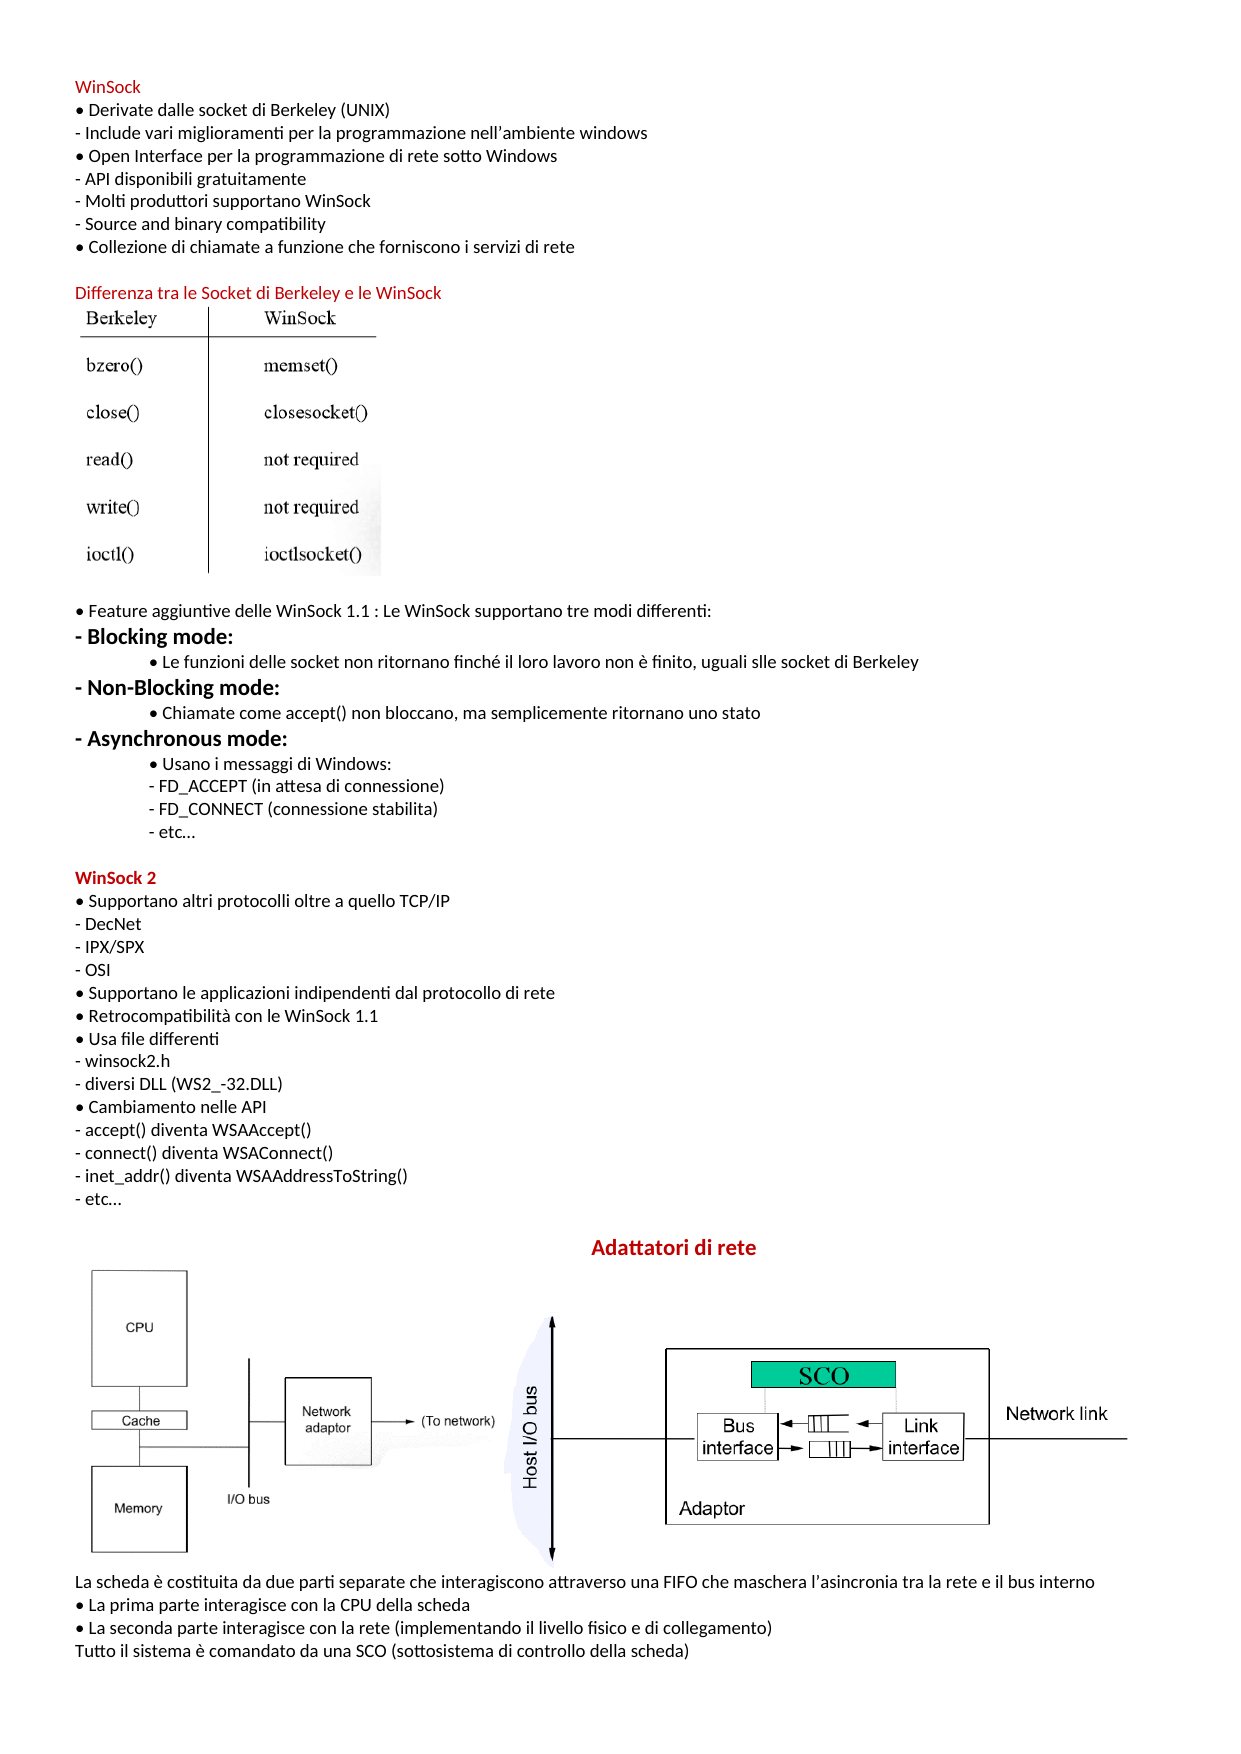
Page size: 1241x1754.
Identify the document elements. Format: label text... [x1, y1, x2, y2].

text - FD_ACCEPT (in attesa di connessione) [75, 775, 1165, 798]
text - connect() diventa WSAConnect() [75, 1141, 1165, 1164]
text - Source and binary compatibility [75, 212, 1165, 235]
text • Feature aggiuntive delle WinSock 1.1 : Le WinSock supportano tre modi differenti: [75, 599, 1165, 622]
text - FD_CONNECT (connessione stabilita) [75, 798, 1165, 821]
text • Chiamate come accept() non bloccano, ma semplicemente ritornano uno stato [75, 701, 1165, 724]
text • Supportano altri protocolli oltre a quello TCP/IP [75, 889, 1165, 912]
text - Non-Blocking mode: [75, 673, 1165, 701]
text - IPX/SPX [75, 935, 1165, 958]
text - OSI [75, 958, 1165, 981]
text • Open Interface per la programmazione di rete sotto Windows [75, 144, 1165, 167]
text - etc… [75, 1187, 1165, 1210]
text Adattatori di rete [517, 1233, 1165, 1261]
text - winsock2.h [75, 1050, 1165, 1073]
text WinSock [75, 75, 1165, 98]
text • La prima parte interagisce con la CPU della scheda [75, 1593, 1165, 1616]
text • Derivate dalle socket di Berkeley (UNIX) [75, 98, 1165, 121]
text • Retrocompatibilità con le WinSock 1.1 [75, 1004, 1165, 1027]
text Tutto il sistema è comandato da una SCO (sottosistema di controllo della scheda) [75, 1639, 1165, 1662]
text • La seconda parte interagisce con la rete (implementando il livello fisico e di collegamento) [75, 1616, 1165, 1639]
text - diversi DLL (WS2_-32.DLL) [75, 1073, 1165, 1096]
text - etc… [75, 821, 1165, 843]
text • Collezione di chiamate a funzione che forniscono i servizi di rete [75, 235, 1165, 258]
text - inet_addr() diventa WSAAddressToString() [75, 1164, 1165, 1187]
picture [75, 304, 382, 576]
text • Usano i messaggi di Windows: [75, 752, 1165, 775]
text - DecNet [75, 912, 1165, 935]
text • Usa file differenti [75, 1027, 1165, 1050]
text - Blocking mode: [75, 622, 1165, 650]
text - accept() diventa WSAAccept() [75, 1118, 1165, 1141]
text - API disponibili gratuitamente [75, 167, 1165, 189]
text WinSock 2 [75, 866, 1165, 889]
text - Include vari miglioramenti per la programmazione nell’ambiente windows [75, 121, 1165, 144]
text - Asynchronous mode: [75, 724, 1165, 752]
text Differenza tra le Socket di Berkeley e le WinSock [75, 281, 1165, 304]
text • Supportano le applicazioni indipendenti dal protocollo di rete [75, 981, 1165, 1004]
text • Le funzioni delle socket non ritornano finché il loro lavoro non è finito, uguali slle socket di Berkeley [75, 650, 1165, 673]
text La scheda è costituita da due parti separate che interagiscono attraverso una FIFO che maschera l’asincronia tra la rete e il bus interno [75, 1570, 1165, 1593]
text • Cambiamento nelle API [75, 1096, 1165, 1118]
text - Molti produttori supportano WinSock [75, 189, 1165, 212]
picture [75, 1261, 1141, 1571]
